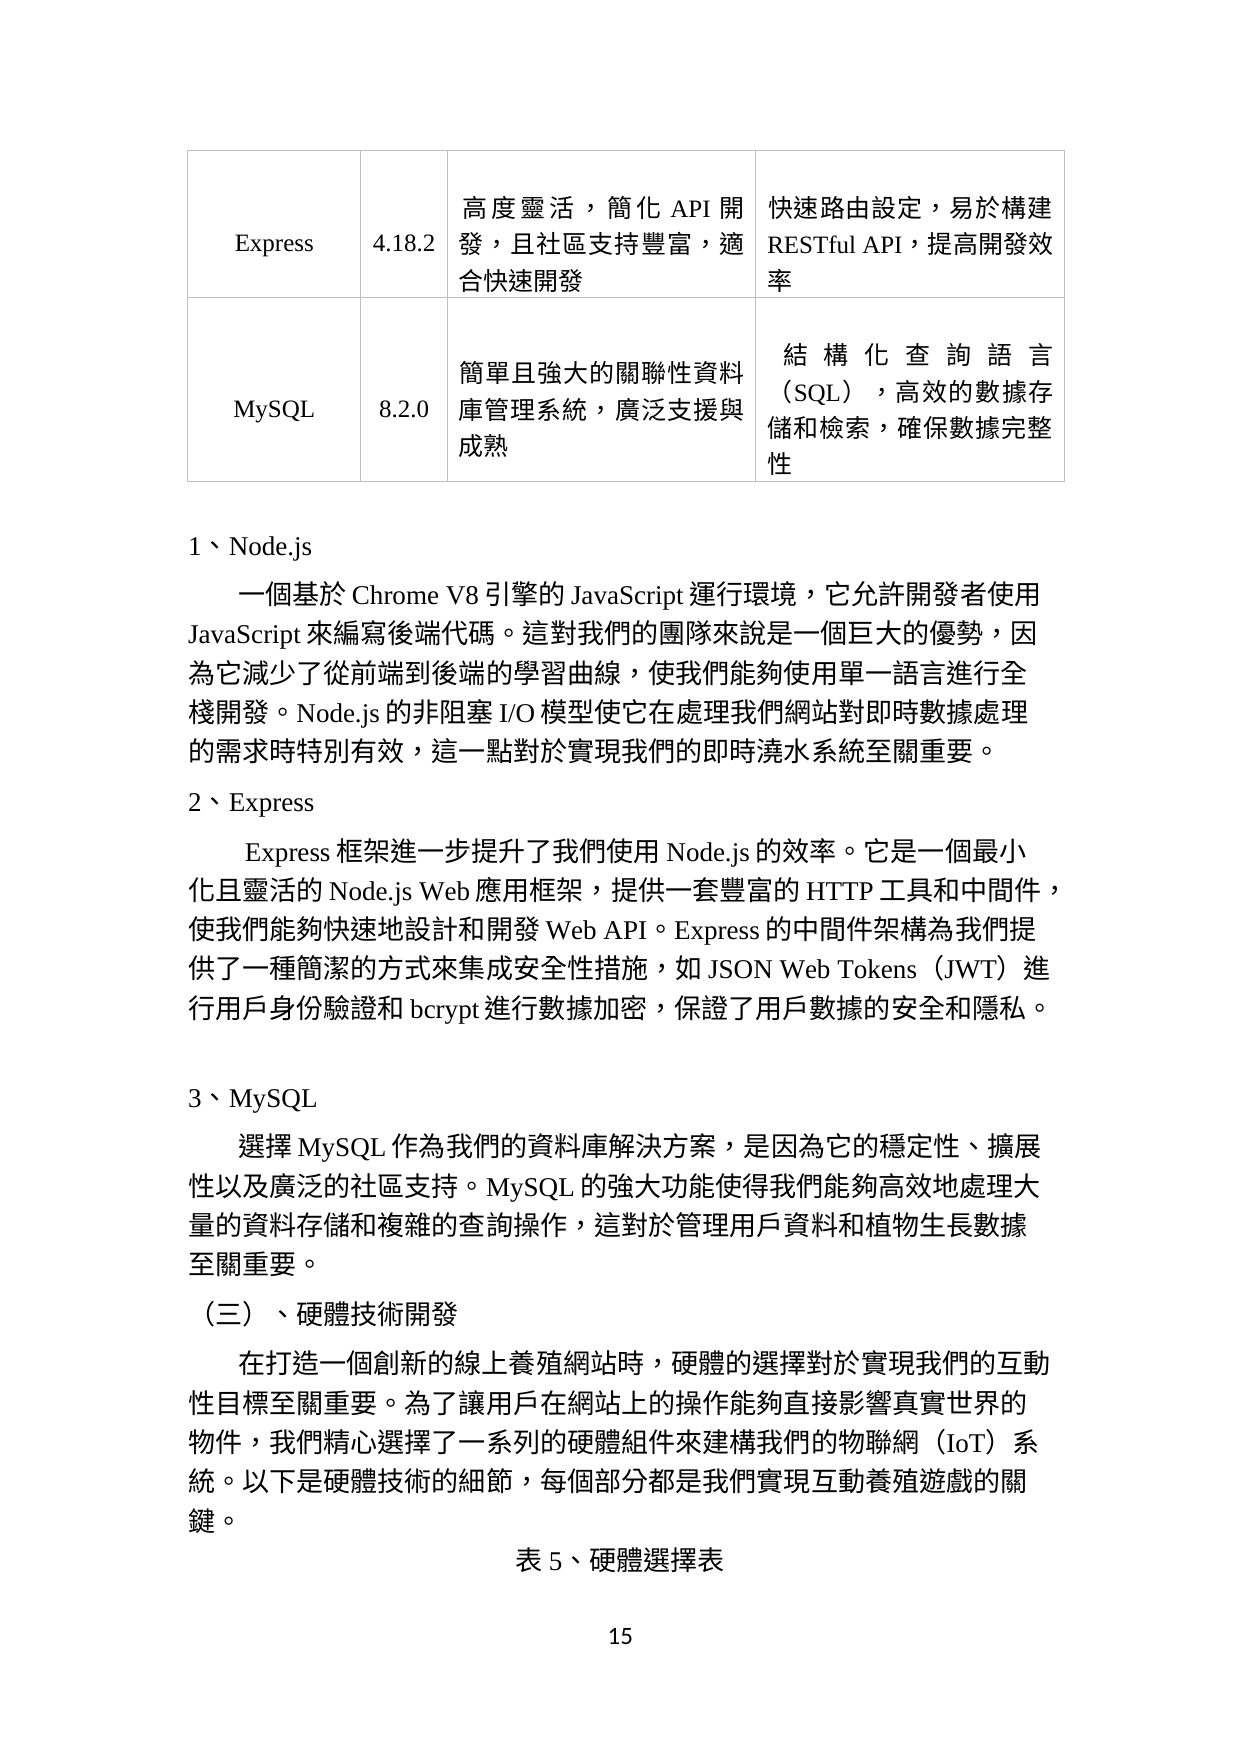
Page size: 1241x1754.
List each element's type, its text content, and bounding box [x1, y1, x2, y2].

text 表 5、硬體選擇表 [188, 1539, 1052, 1578]
table_cell 4.18.2 [361, 151, 447, 297]
table_cell [756, 298, 1064, 481]
table_cell [448, 298, 755, 481]
table_cell 8.2.0 [361, 298, 447, 481]
table_cell Express [188, 151, 360, 297]
table_cell [448, 151, 755, 297]
table_cell MySQL [188, 298, 360, 481]
table_cell [756, 151, 1064, 297]
